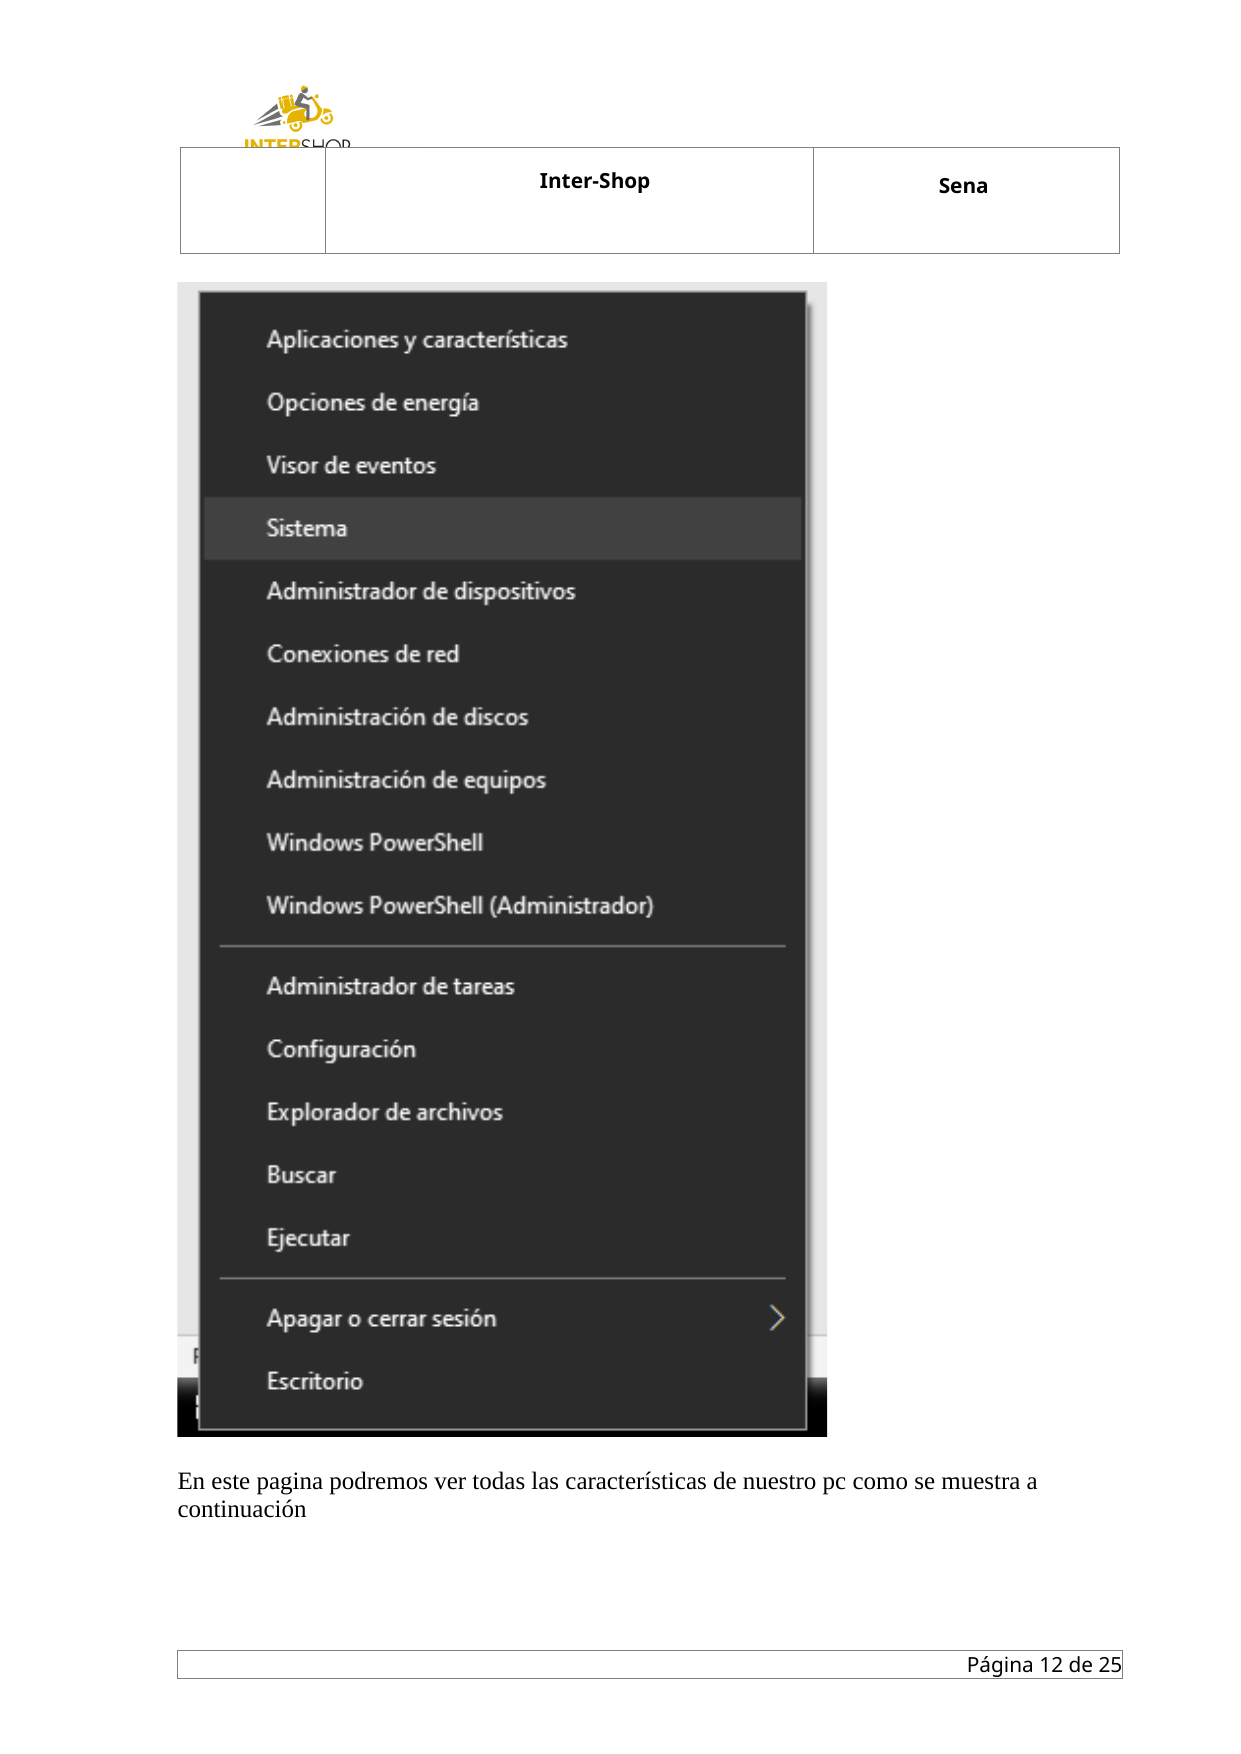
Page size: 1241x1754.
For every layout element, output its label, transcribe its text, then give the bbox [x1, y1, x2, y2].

picture [177, 282, 828, 1437]
picture [171, 46, 424, 203]
